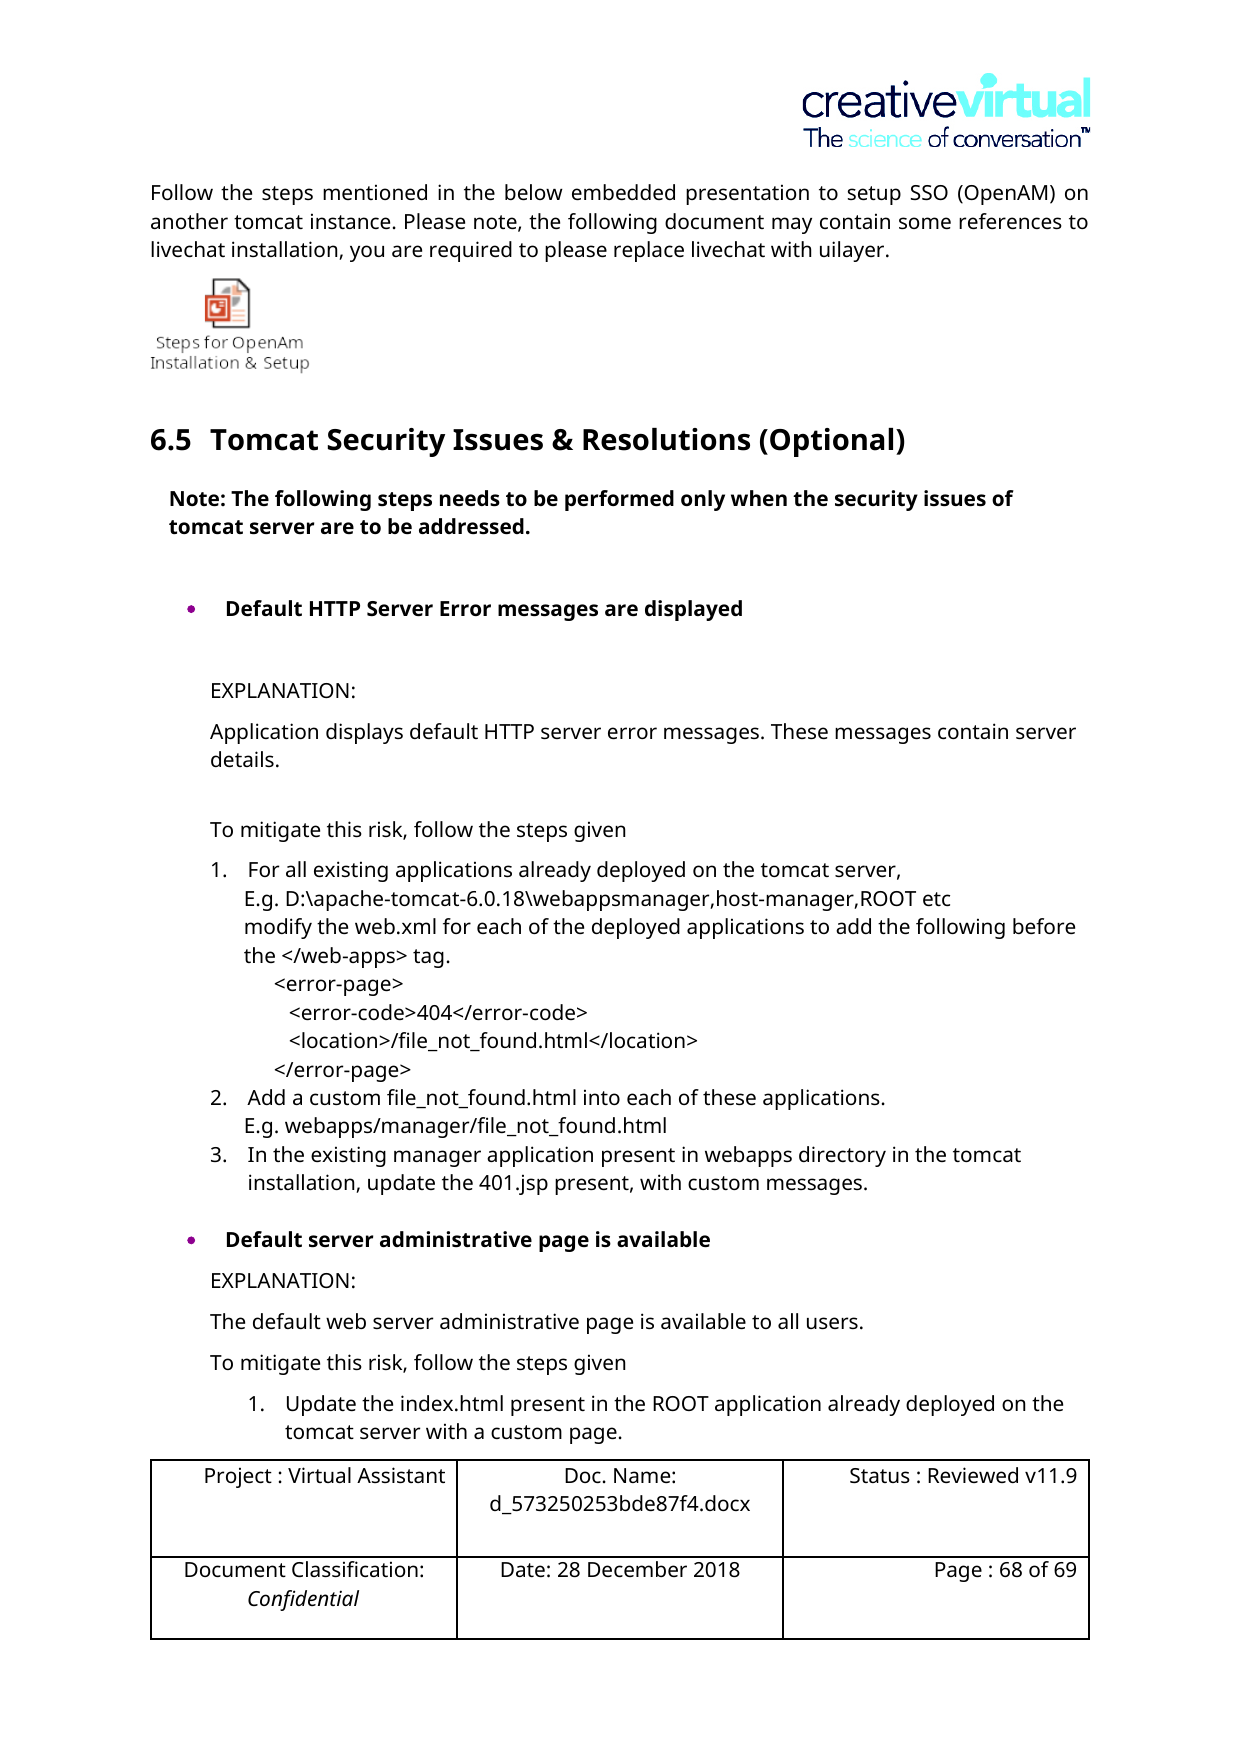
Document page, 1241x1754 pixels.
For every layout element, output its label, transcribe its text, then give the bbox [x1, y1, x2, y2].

list For all existing applications already deployed on the tomcat server, [210, 856, 1090, 884]
text To mitigate this risk, follow the steps given [210, 815, 1090, 843]
list Default HTTP Server Error messages are displayed [187, 594, 1090, 622]
list Default server administrative page is available [187, 1225, 1090, 1254]
text EXPLANATION: [210, 676, 1090, 704]
text <error-page> [259, 969, 1090, 998]
list Add a custom file_not_found.html into each of these applications. [210, 1083, 1090, 1112]
text Follow the steps mentioned in the below embedded presentation to setup SSO (OpenAM) on another tomcat instance. Please note, the following document may contain some references to livechat installation, you are required to please replace livechat with uilayer. [150, 178, 1090, 264]
text E.g. webapps/manager/file_not_found.html [240, 1112, 1090, 1140]
list Update the index.html present in the ROOT application already deployed on the tomcat server with a custom page. [247, 1389, 1090, 1446]
text E.g. D:\apache-tomcat-6.0.18\webappsmanager,host-manager,ROOT etc [229, 884, 1090, 912]
text To mitigate this risk, follow the steps given [210, 1348, 1090, 1377]
picture [802, 73, 1091, 147]
text The default web server administrative page is available to all users. [210, 1307, 1090, 1336]
list In the existing manager application present in webapps directory in the tomcat installation, update the 401.jsp present, with custom messages. [210, 1140, 1090, 1197]
text EXPLANATION: [210, 1266, 1090, 1295]
text <error-code>404</error-code> [274, 998, 1090, 1026]
text <location>/file_not_found.html</location> [274, 1026, 1090, 1055]
text modify the web.xml for each of the deployed applications to add the following before the </web-apps> tag. [244, 912, 1090, 969]
subtitle Tomcat Security Issues & Resolutions (Optional) [150, 419, 1090, 459]
text Note: The following steps needs to be performed only when the security issues of tomcat server are to be addressed. [169, 484, 1090, 541]
text </error-page> [259, 1055, 1090, 1083]
text Application displays default HTTP server error messages. These messages contain server details. [210, 717, 1090, 774]
